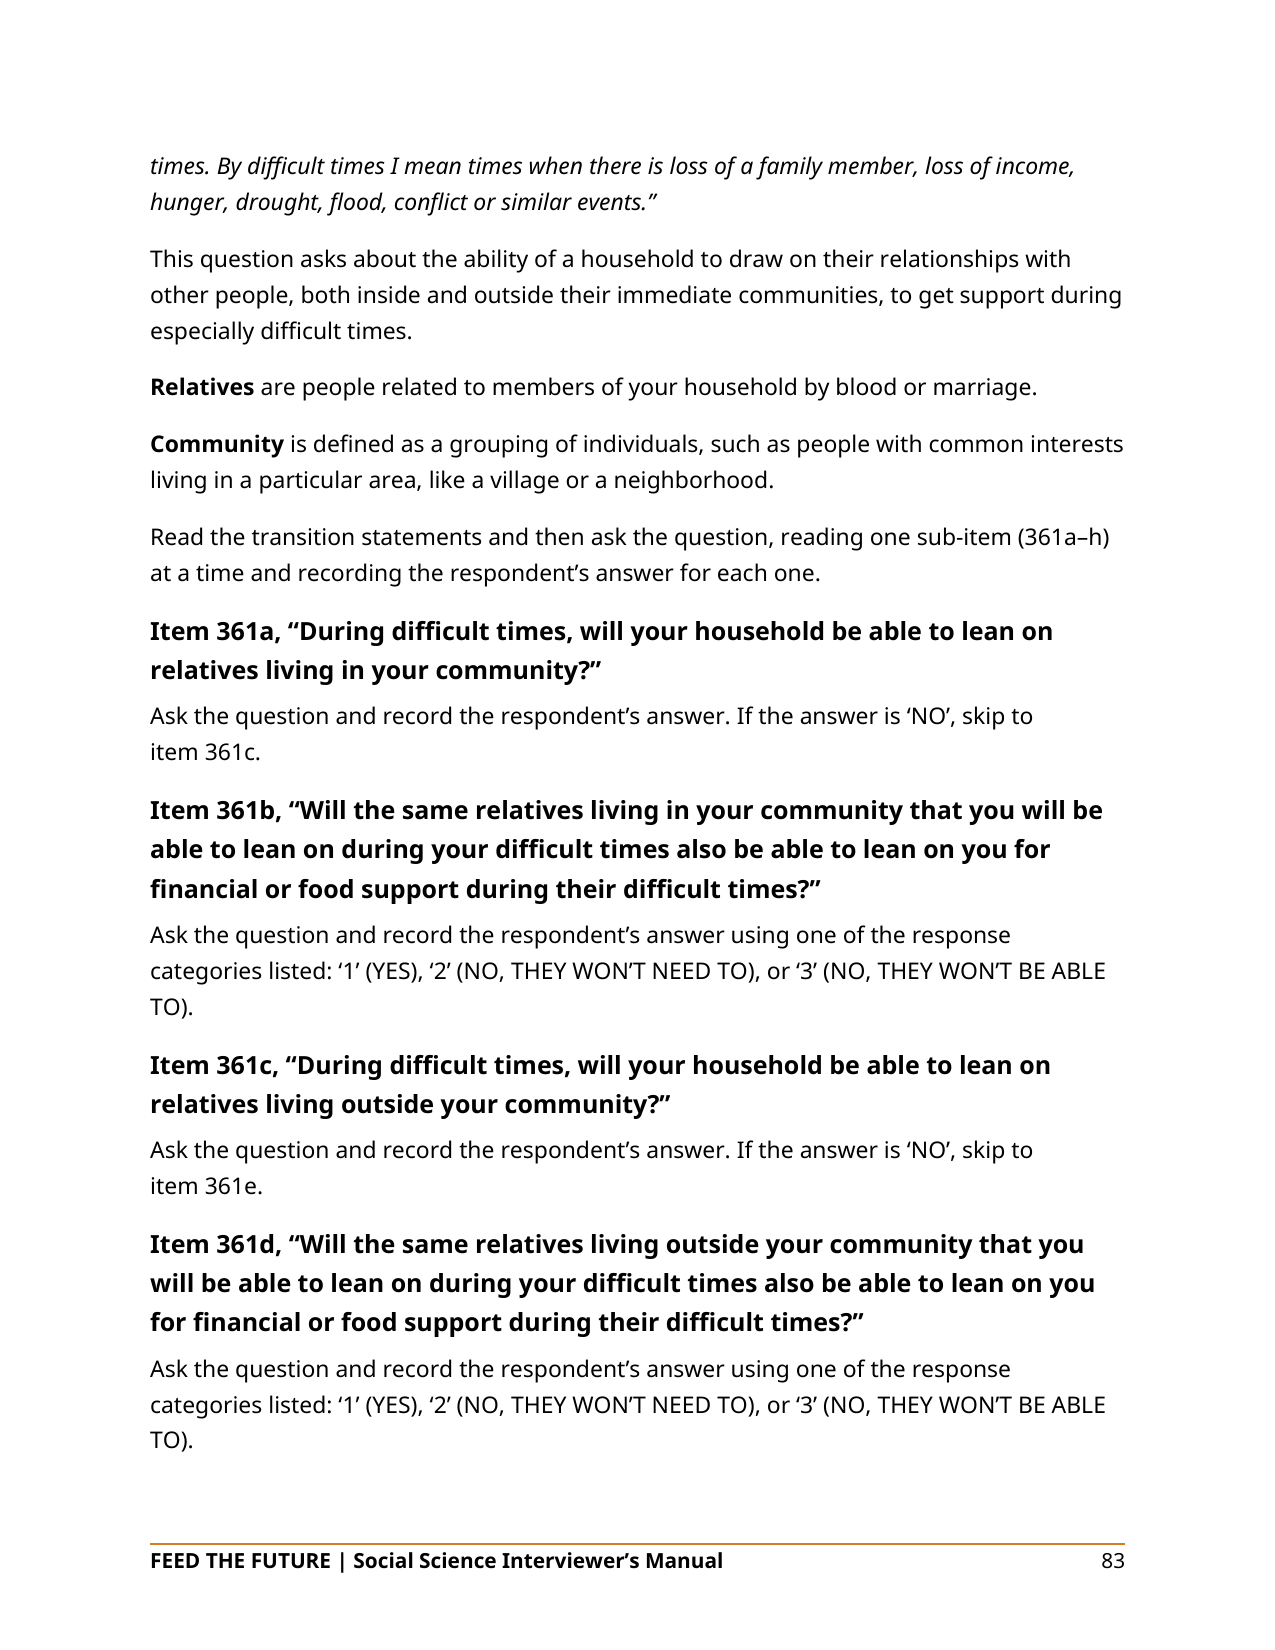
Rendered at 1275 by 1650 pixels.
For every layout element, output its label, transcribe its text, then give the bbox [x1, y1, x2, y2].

subtitle Item 361d, “Will the same relatives living outside your community that you will be able to lean on during your difficult times also be able to lean on you for financial or food support during their difficult times?” [150, 1227, 1125, 1339]
subtitle Item 361c, “During difficult times, will your household be able to lean on relatives living outside your community?” [150, 1047, 1125, 1121]
text Relatives are people related to members of your household by blood or marriage. [150, 371, 1125, 403]
text Community is defined as a grouping of individuals, such as people with common interests living in a particular area, like a village or a neighborhood. [150, 428, 1125, 495]
text Ask the question and record the respondent’s answer. If the answer is ‘NO’, skip to item 361e. [150, 1134, 1125, 1201]
text Read the transition statements and then ask the question, reading one sub-item (361a–h) at a time and recording the respondent’s answer for each one. [150, 521, 1125, 588]
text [150, 150, 1125, 217]
text This question asks about the ability of a household to draw on their relationships with other people, both inside and outside their immediate communities, to get support during especially difficult times. [150, 243, 1125, 346]
subtitle Item 361b, “Will the same relatives living in your community that you will be able to lean on during your difficult times also be able to lean on you for financial or food support during their difficult times?” [150, 793, 1125, 905]
text Ask the question and record the respondent’s answer. If the answer is ‘NO’, skip to item 361c. [150, 700, 1125, 767]
subtitle Item 361a, “During difficult times, will your household be able to lean on relatives living in your community?” [150, 613, 1125, 687]
